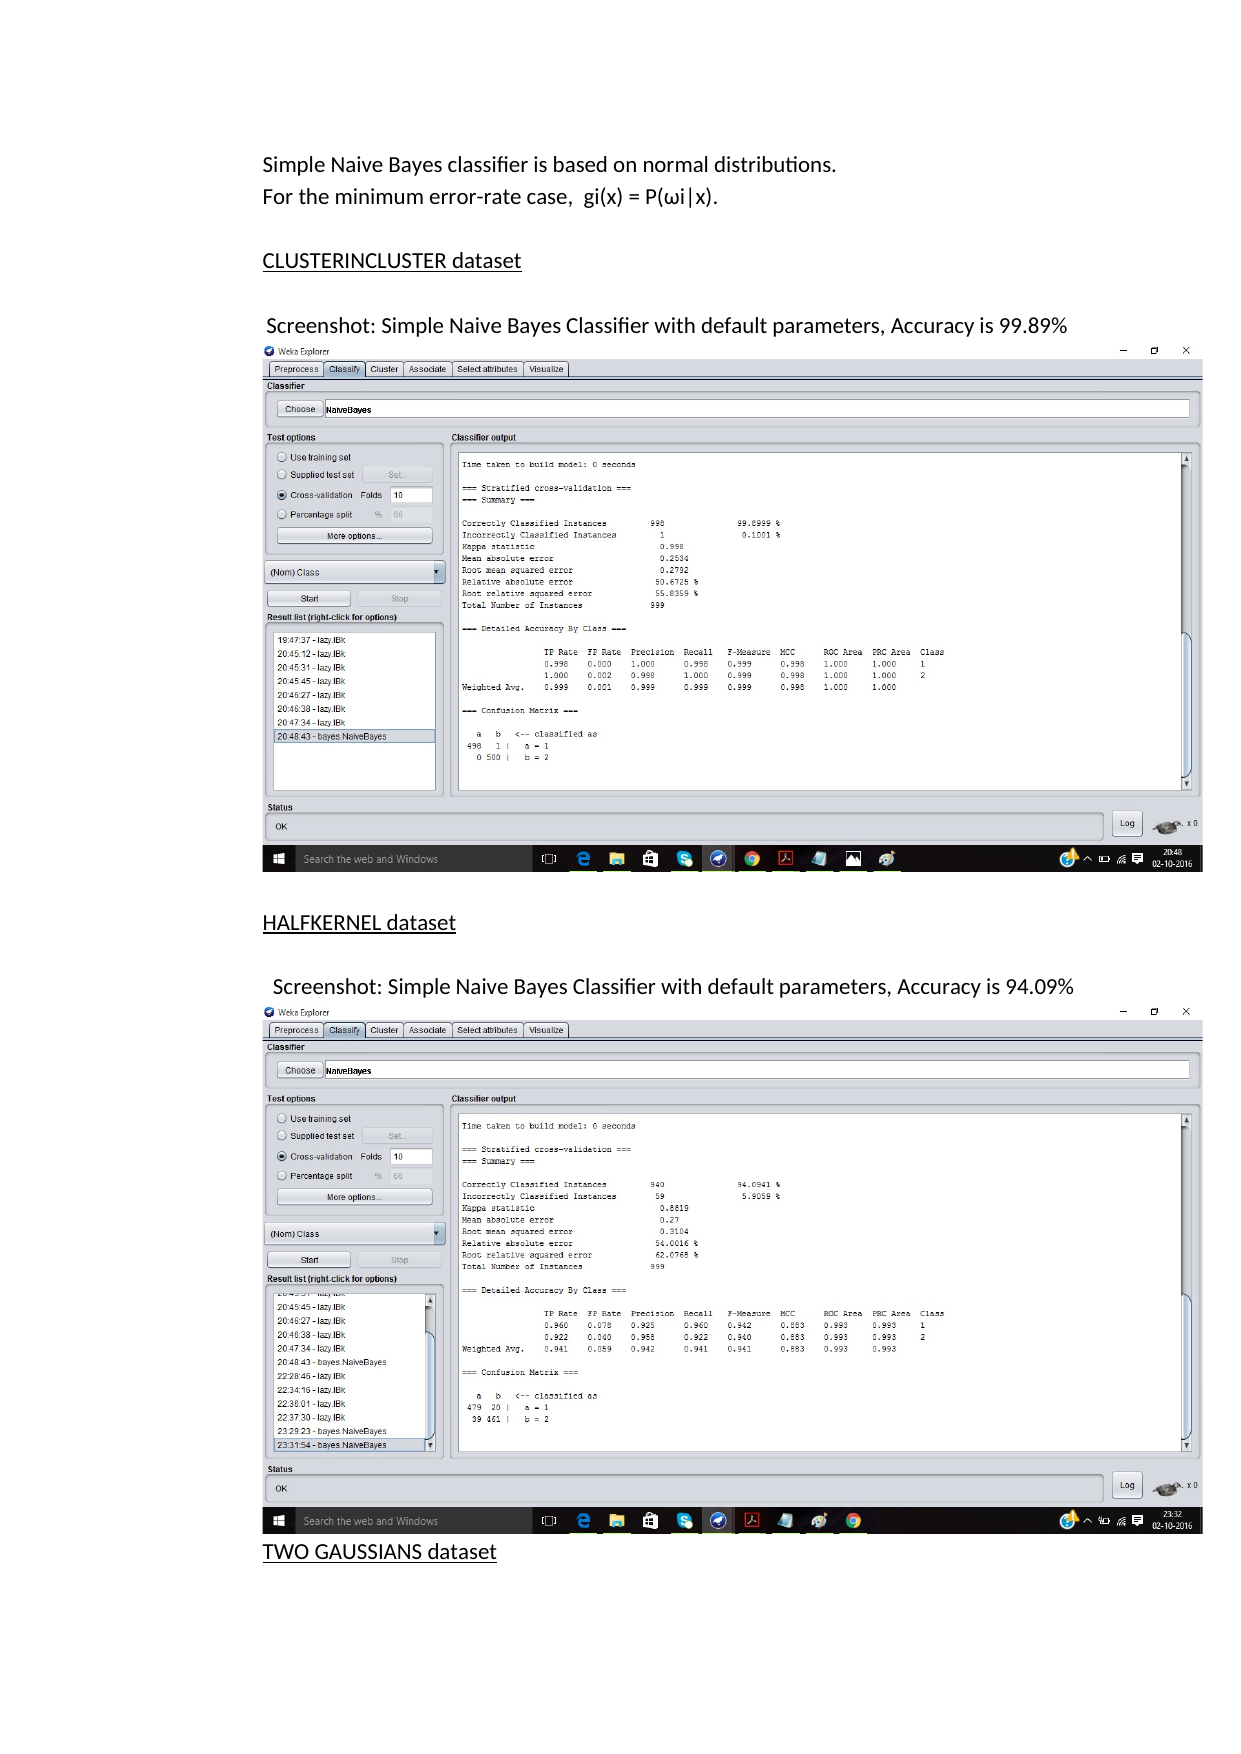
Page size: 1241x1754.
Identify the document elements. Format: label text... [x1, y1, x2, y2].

list For the minimum error-rate case, gi(x) = P(ωi|x). [262, 182, 1090, 210]
picture [262, 1004, 1203, 1534]
picture [262, 343, 1203, 872]
list Simple Naive Bayes classifier is based on normal distributions. [262, 150, 1090, 178]
list CLUSTERINCLUSTER dataset [262, 247, 1090, 274]
list Screenshot: Simple Naive Bayes Classifier with default parameters, Accuracy is 94.09% [262, 972, 1090, 1001]
list TWO GAUSSIANS dataset [262, 1537, 1090, 1566]
list Screenshot: Simple Naive Bayes Classifier with default parameters, Accuracy is 99.89% [225, 311, 1090, 339]
list HALFKERNEL dataset [262, 908, 1090, 936]
